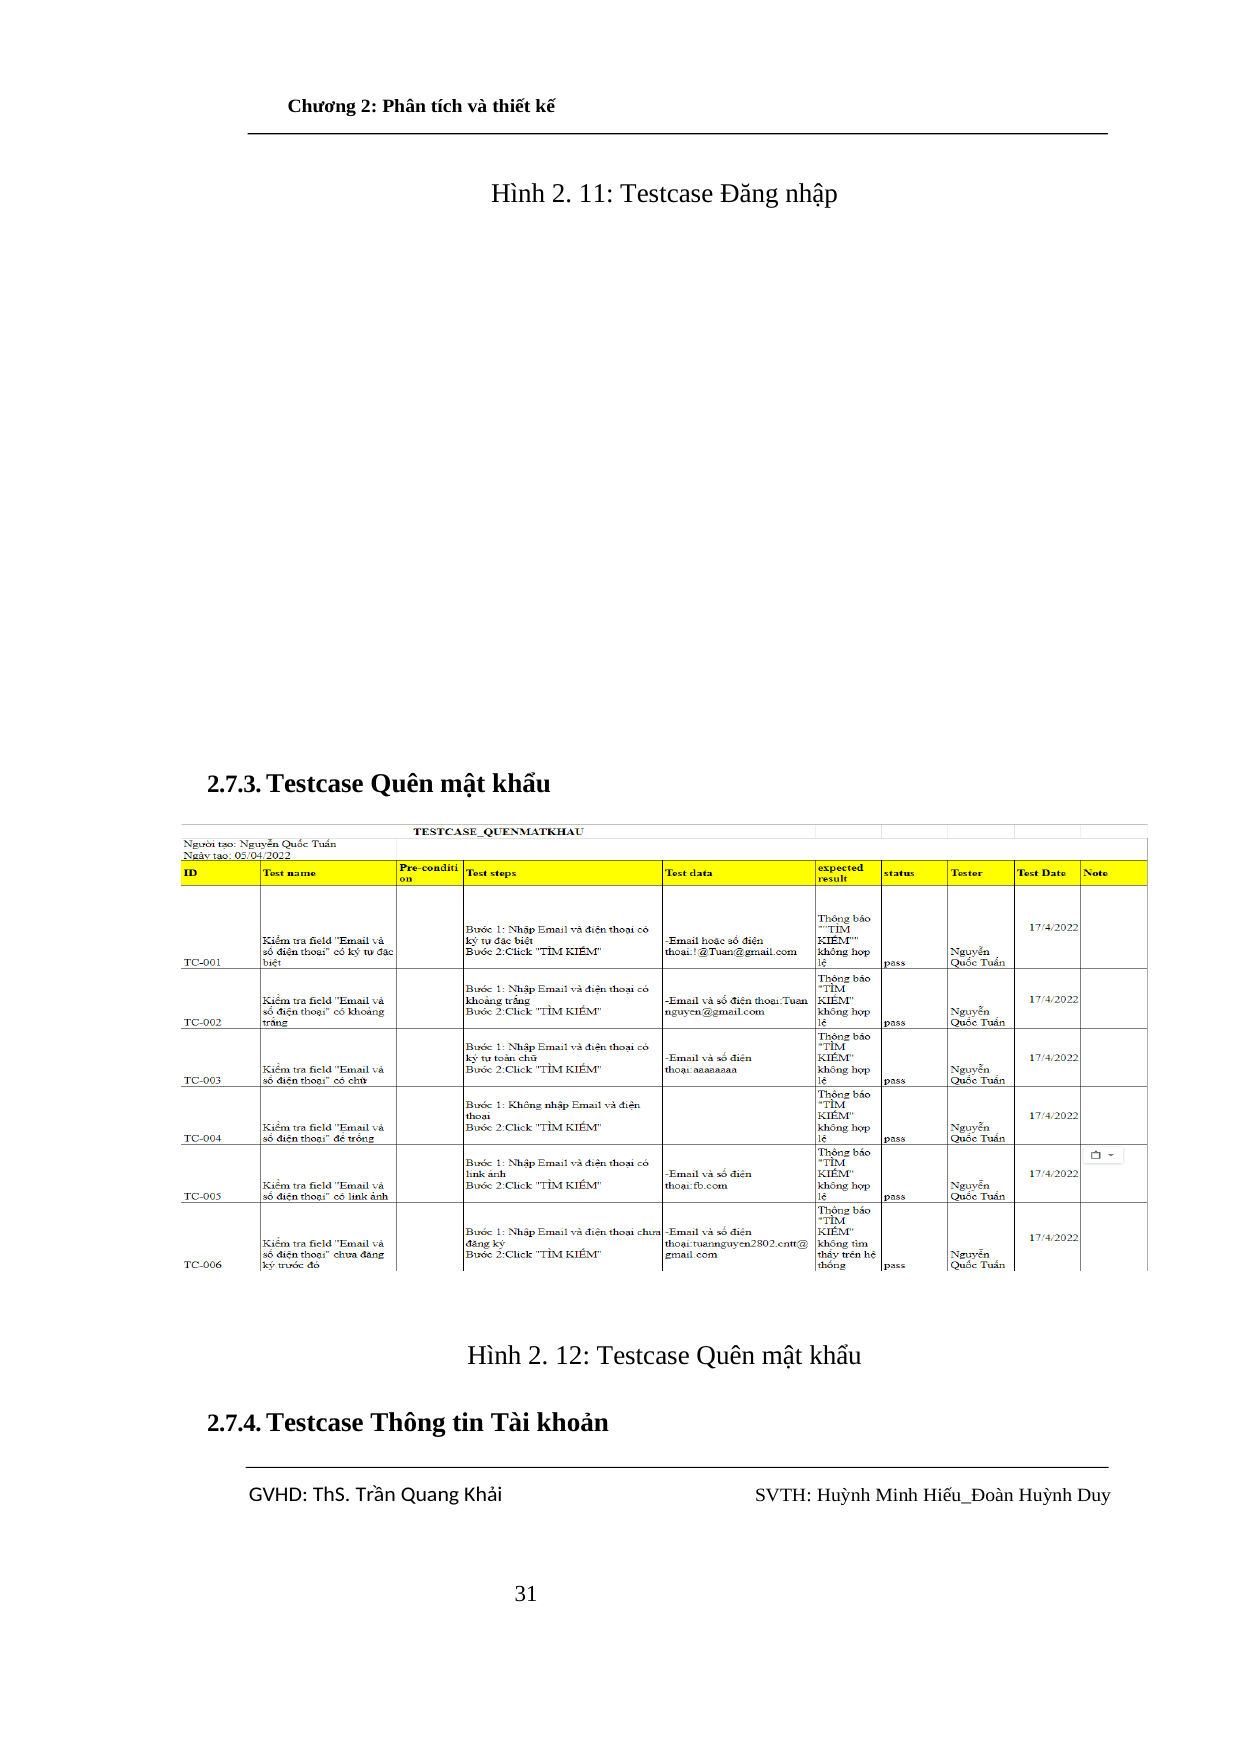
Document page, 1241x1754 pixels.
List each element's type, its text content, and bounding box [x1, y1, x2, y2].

subtitle Testcase Thông tin Tài khoản [207, 1406, 1122, 1438]
picture [181, 824, 1148, 1271]
subtitle Testcase Quên mật khẩu [207, 768, 1122, 799]
text Hình 2. 13: Testcase Quên mật khẩu [207, 1339, 1122, 1370]
text Hình 2. 12: Testcase Đăng nhập [207, 177, 1122, 208]
